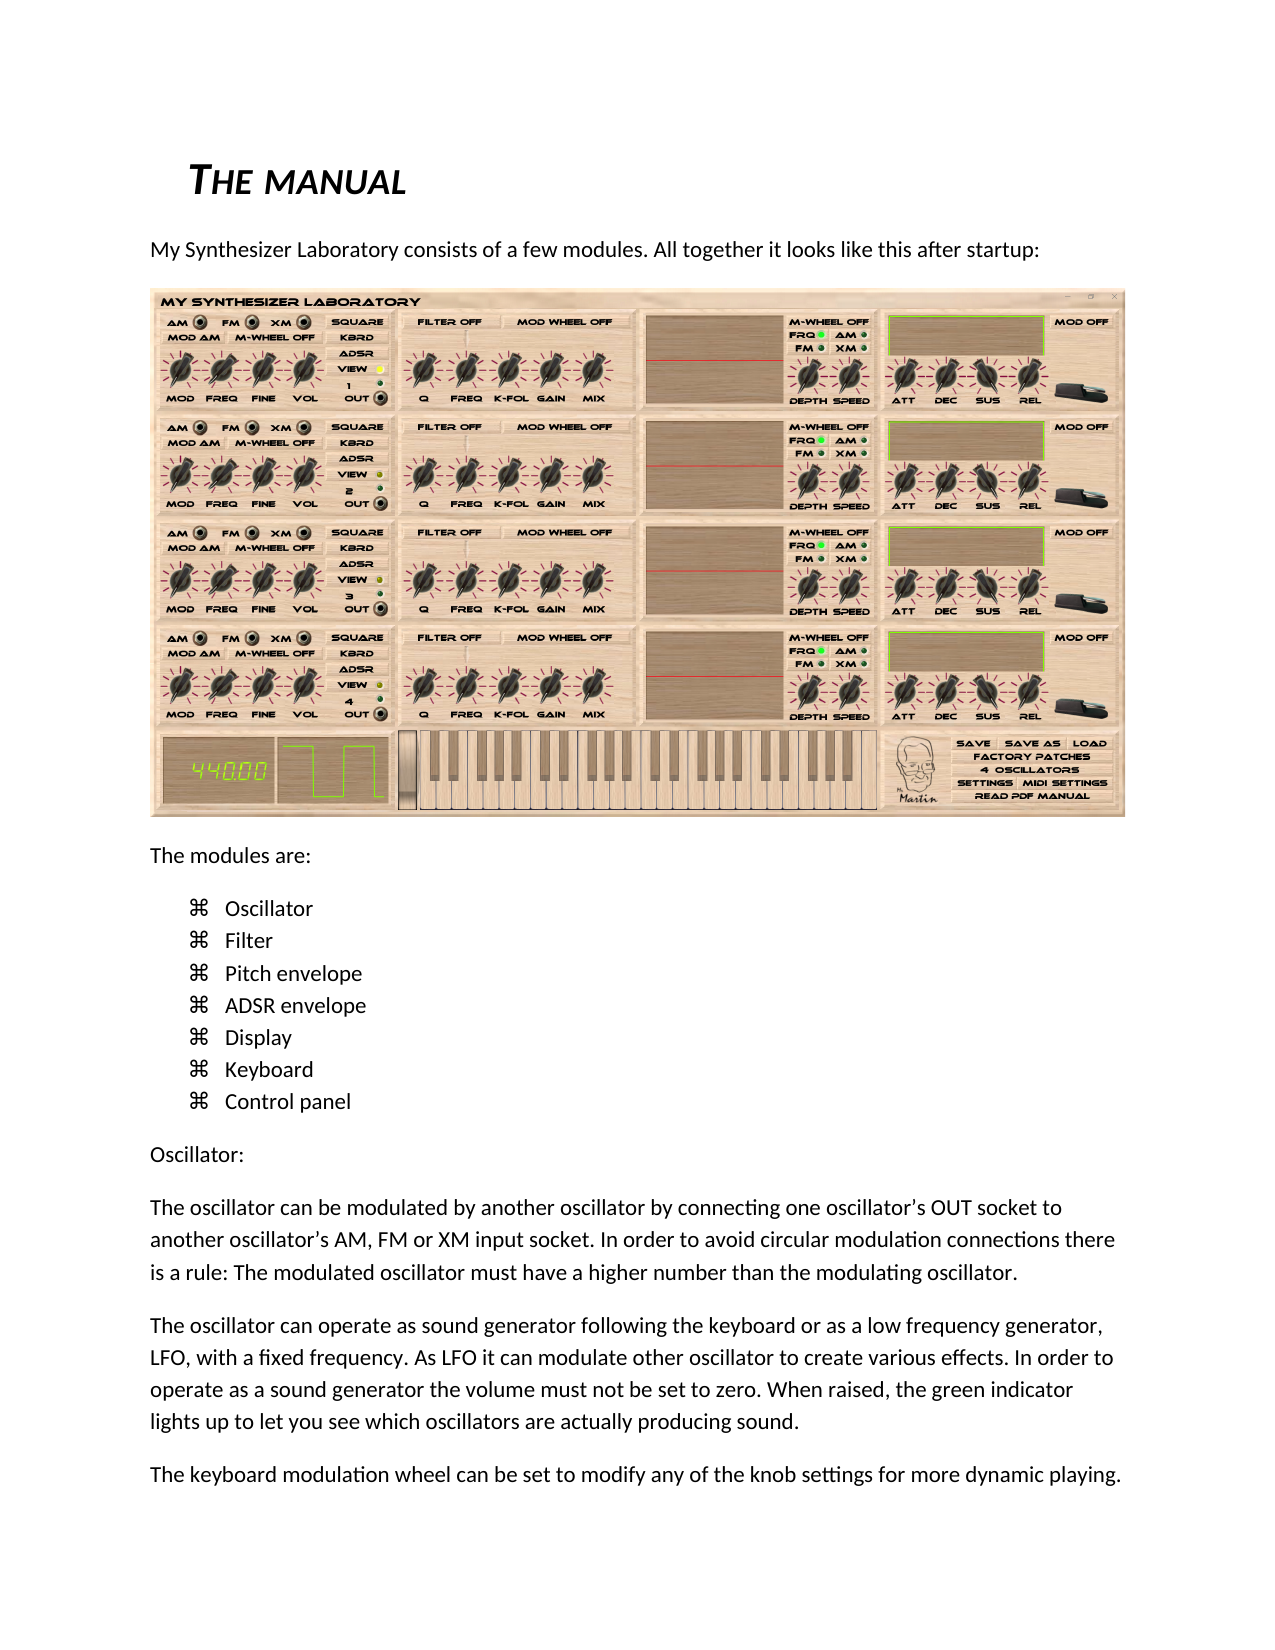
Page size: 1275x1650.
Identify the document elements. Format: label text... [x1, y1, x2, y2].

text The manual [187, 150, 1125, 206]
text My Synthesizer Laboratory consists of a few modules. All together it looks like this after startup: [150, 235, 1125, 263]
list ADSR envelope [187, 991, 1125, 1019]
list Display [187, 1023, 1125, 1051]
text The modules are: [150, 841, 1125, 869]
text Oscillator: [150, 1140, 1125, 1168]
list Control panel [187, 1087, 1125, 1115]
list Pitch envelope [187, 959, 1125, 987]
list Keyboard [187, 1055, 1125, 1083]
list Oscillator [187, 894, 1125, 922]
list Filter [187, 926, 1125, 954]
text The keyboard modulation wheel can be set to modify any of the knob settings for more dynamic playing. [150, 1460, 1125, 1488]
text The oscillator can be modulated by another oscillator by connecting one oscillator’s OUT socket to another oscillator’s AM, FM or XM input socket. In order to avoid circular modulation connections there is a rule: The modulated oscillator must have a higher number than the modulating oscillator. [150, 1193, 1125, 1286]
picture [150, 288, 1125, 817]
text The oscillator can operate as sound generator following the keyboard or as a low frequency generator, LFO, with a fixed frequency. As LFO it can modulate other oscillator to create various effects. In order to operate as a sound generator the volume must not be set to zero. When raised, the green indicator lights up to let you see which oscillators are actually producing sound. [150, 1311, 1125, 1435]
